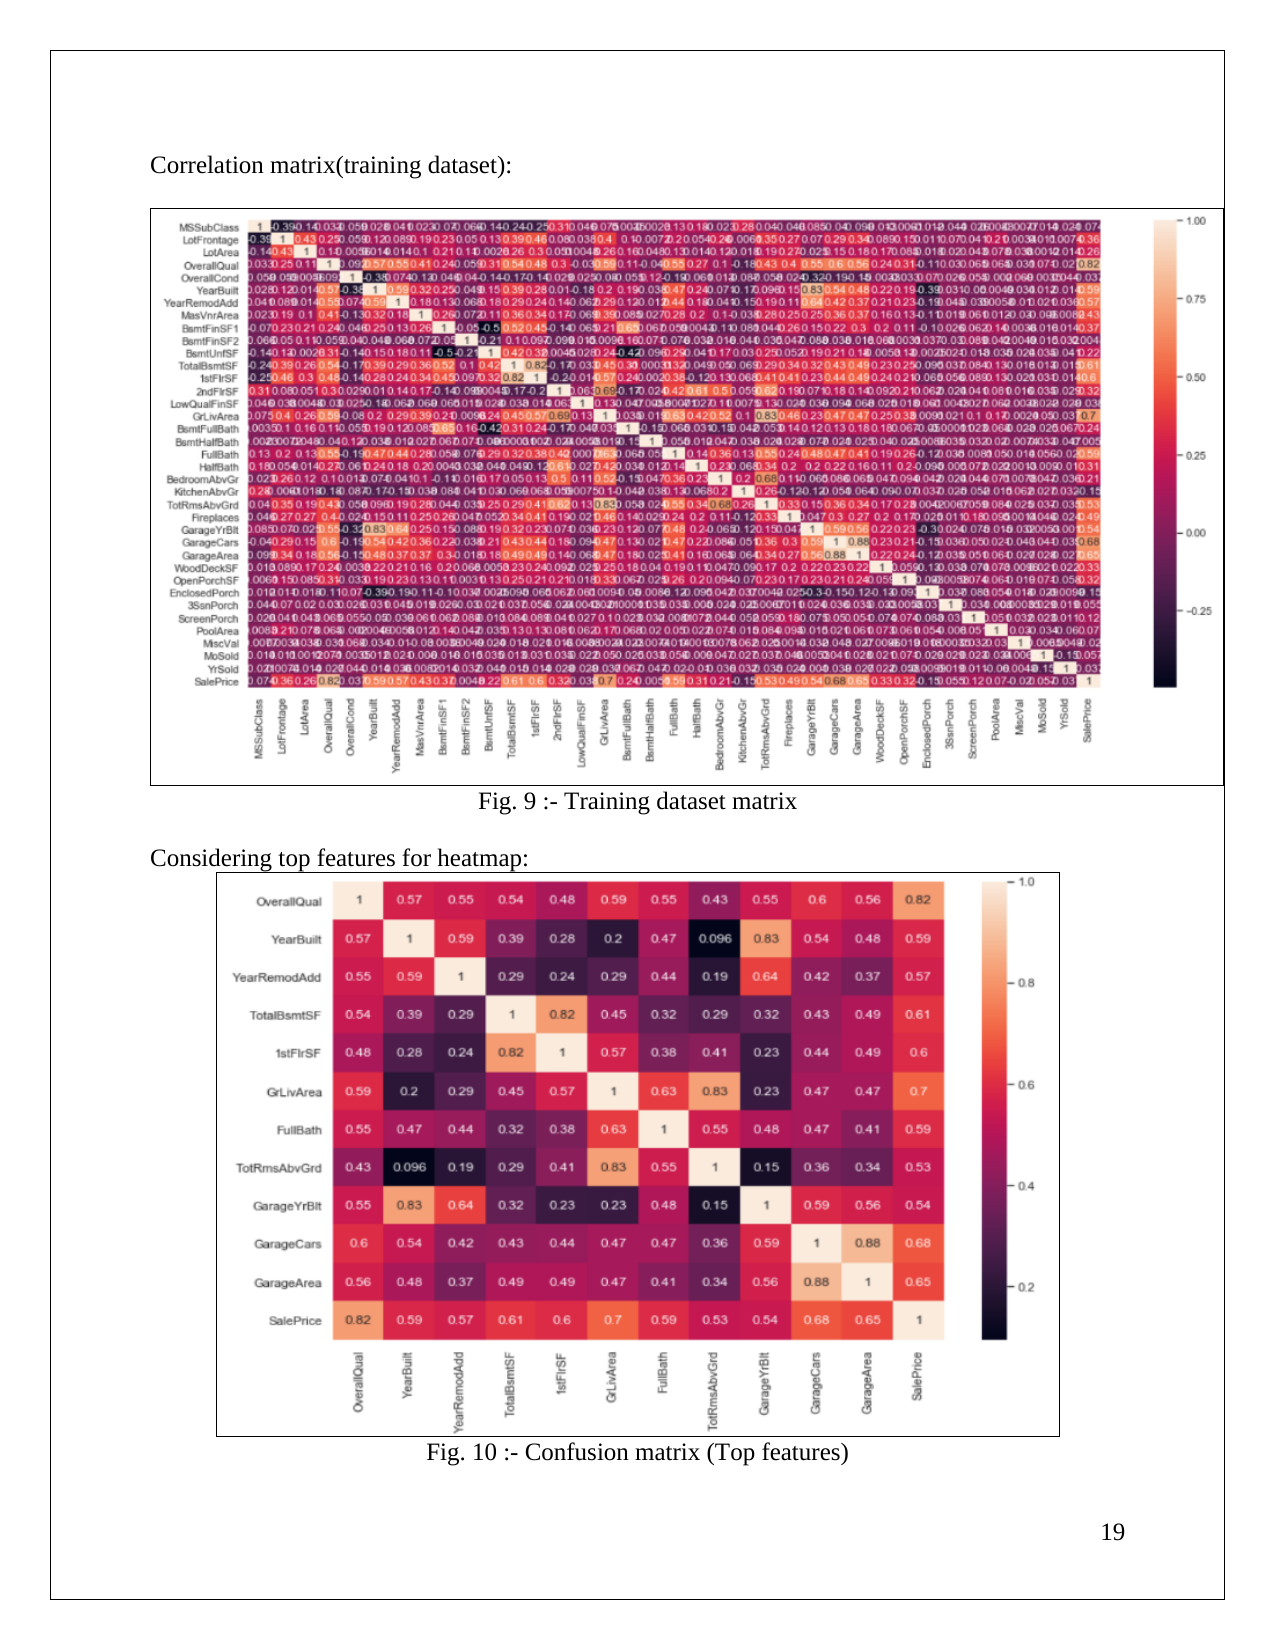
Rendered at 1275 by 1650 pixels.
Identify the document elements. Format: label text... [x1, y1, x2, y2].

picture [151, 209, 1223, 785]
text Correlation matrix(training dataset): [150, 150, 1125, 179]
picture [217, 873, 1059, 1436]
text Fig. 9 :- Training dataset matrix [150, 786, 1125, 814]
text Considering top features for heatmap: [150, 843, 1125, 872]
text Fig. 10 :- Confusion matrix (Top features) [150, 1437, 1125, 1465]
